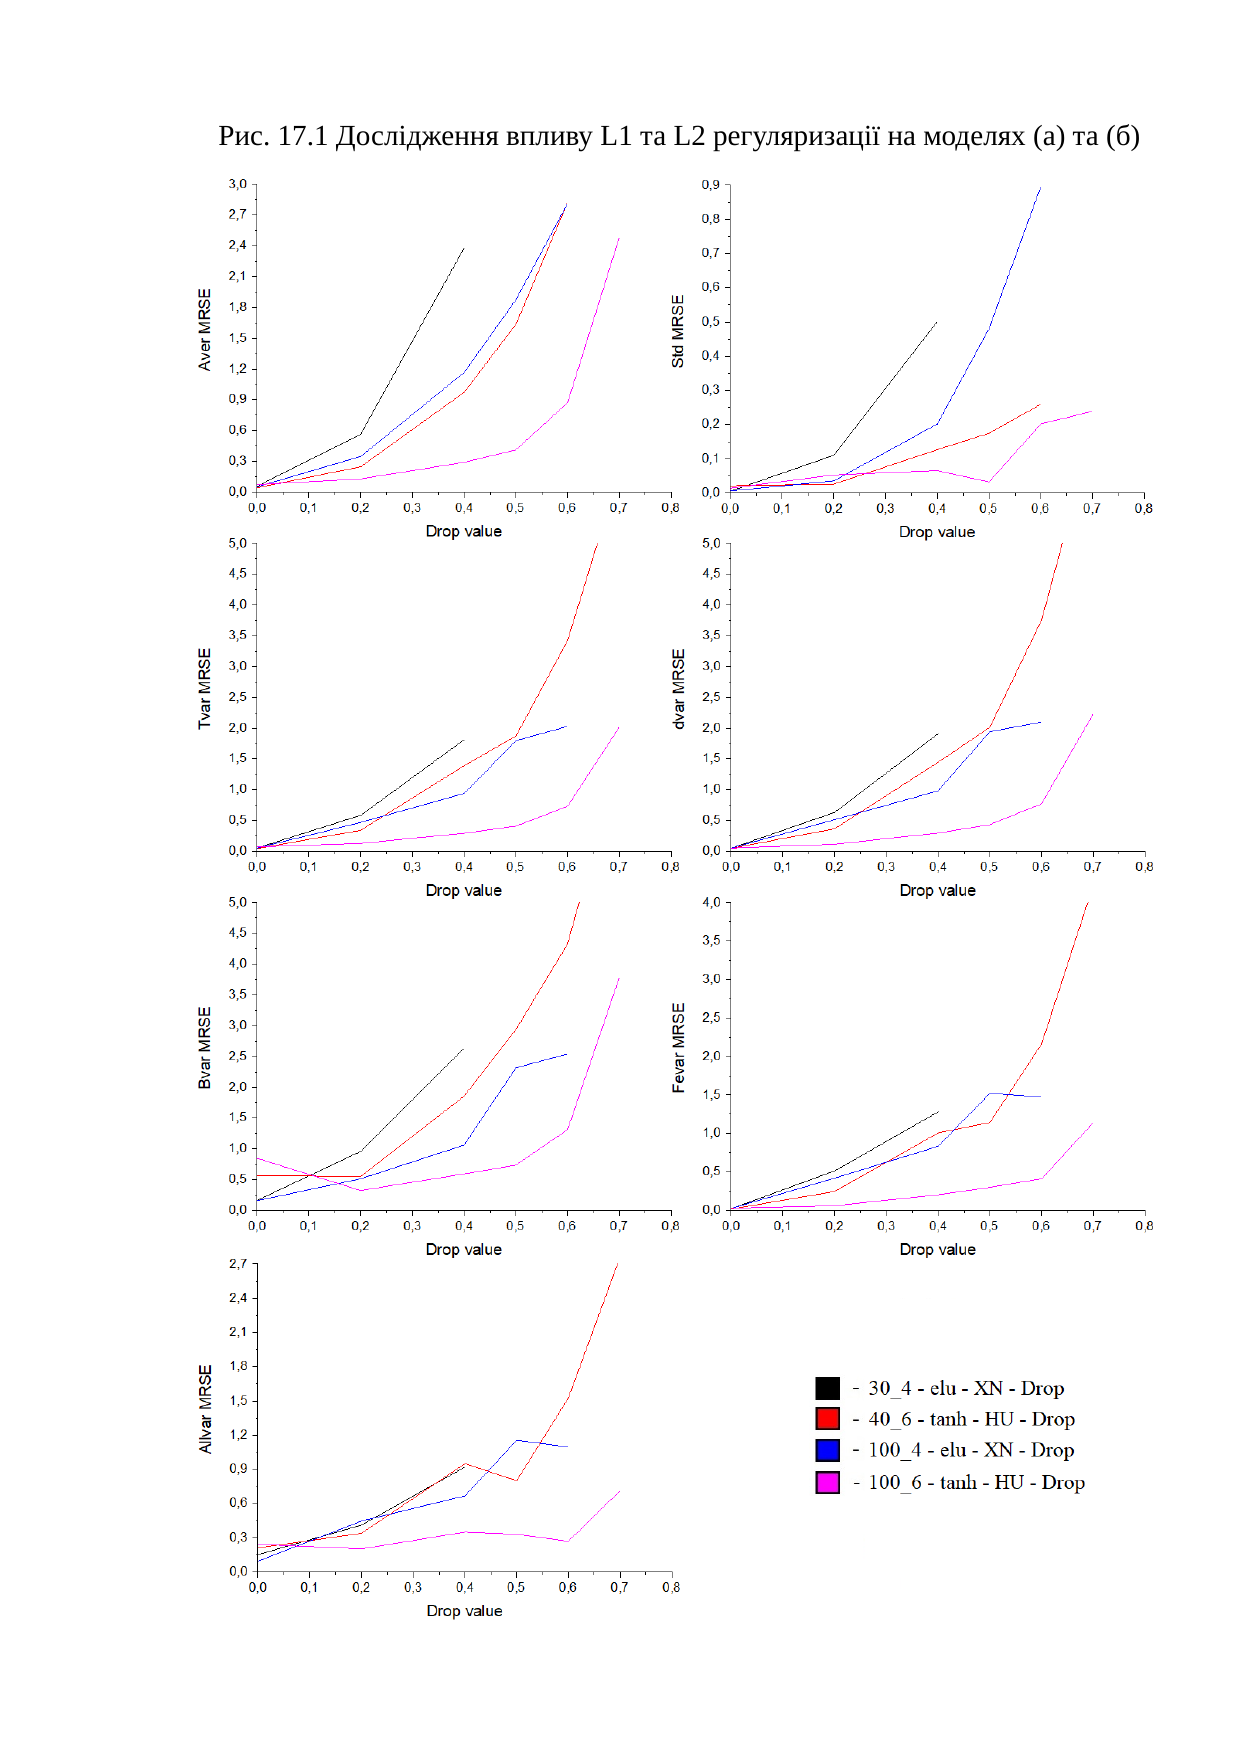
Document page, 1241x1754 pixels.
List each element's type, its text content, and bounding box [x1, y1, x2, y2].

text Рис. 17.1 Дослідження впливу L1 та L2 регуляризації на моделях (а) та (б) [177, 118, 1181, 152]
picture [195, 174, 1163, 1626]
